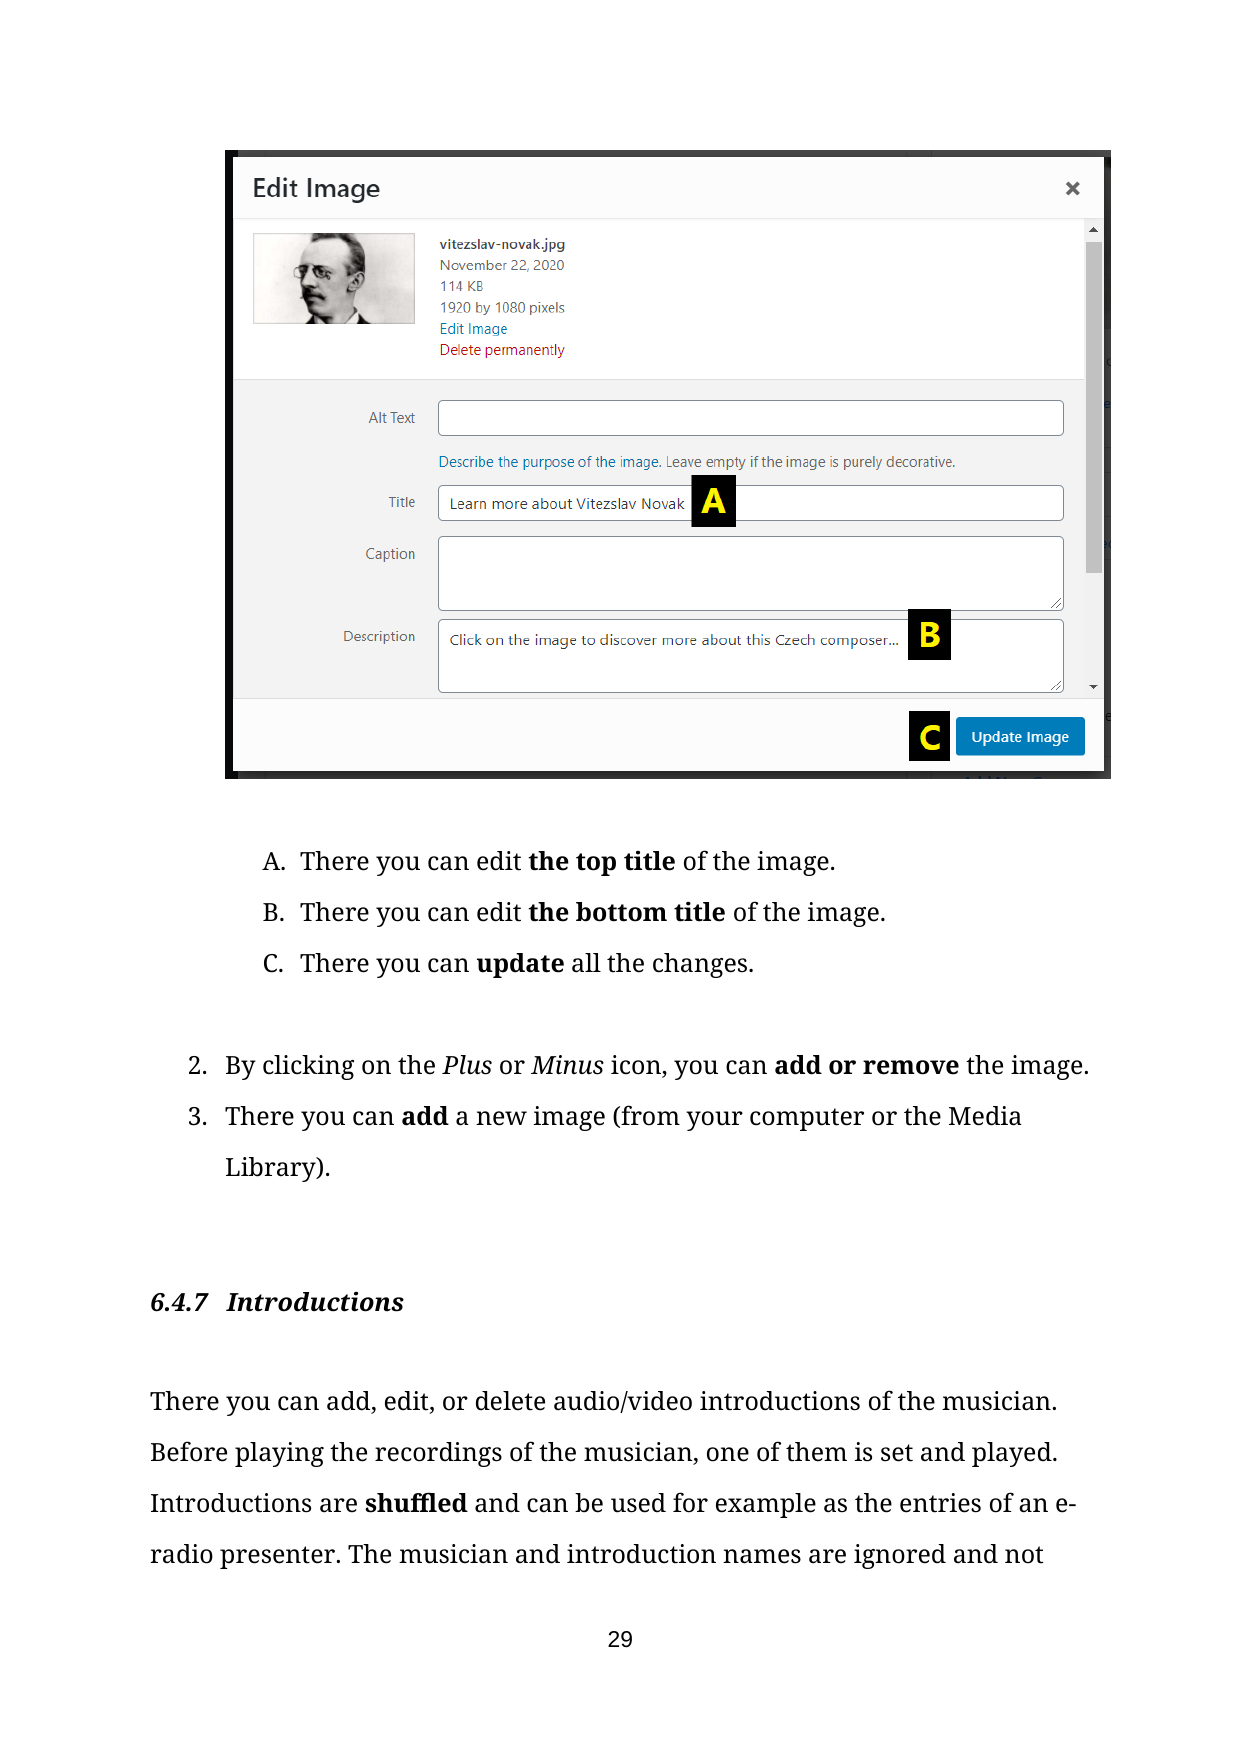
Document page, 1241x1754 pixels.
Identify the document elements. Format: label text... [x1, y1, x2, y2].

subtitle 6.4.7 Introductions [150, 1285, 1090, 1319]
list By clicking on the Plus or Minus icon, you can add or remove the image. [187, 1047, 1090, 1081]
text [150, 1383, 1090, 1571]
list There you can edit the top title of the image. [262, 843, 1090, 877]
list There you can add a new image (from your computer or the Media Library). [187, 1098, 1090, 1183]
picture [225, 150, 1111, 779]
list There you can edit the bottom title of the image. [262, 894, 1090, 928]
list There you can update all the changes. [262, 945, 1090, 979]
